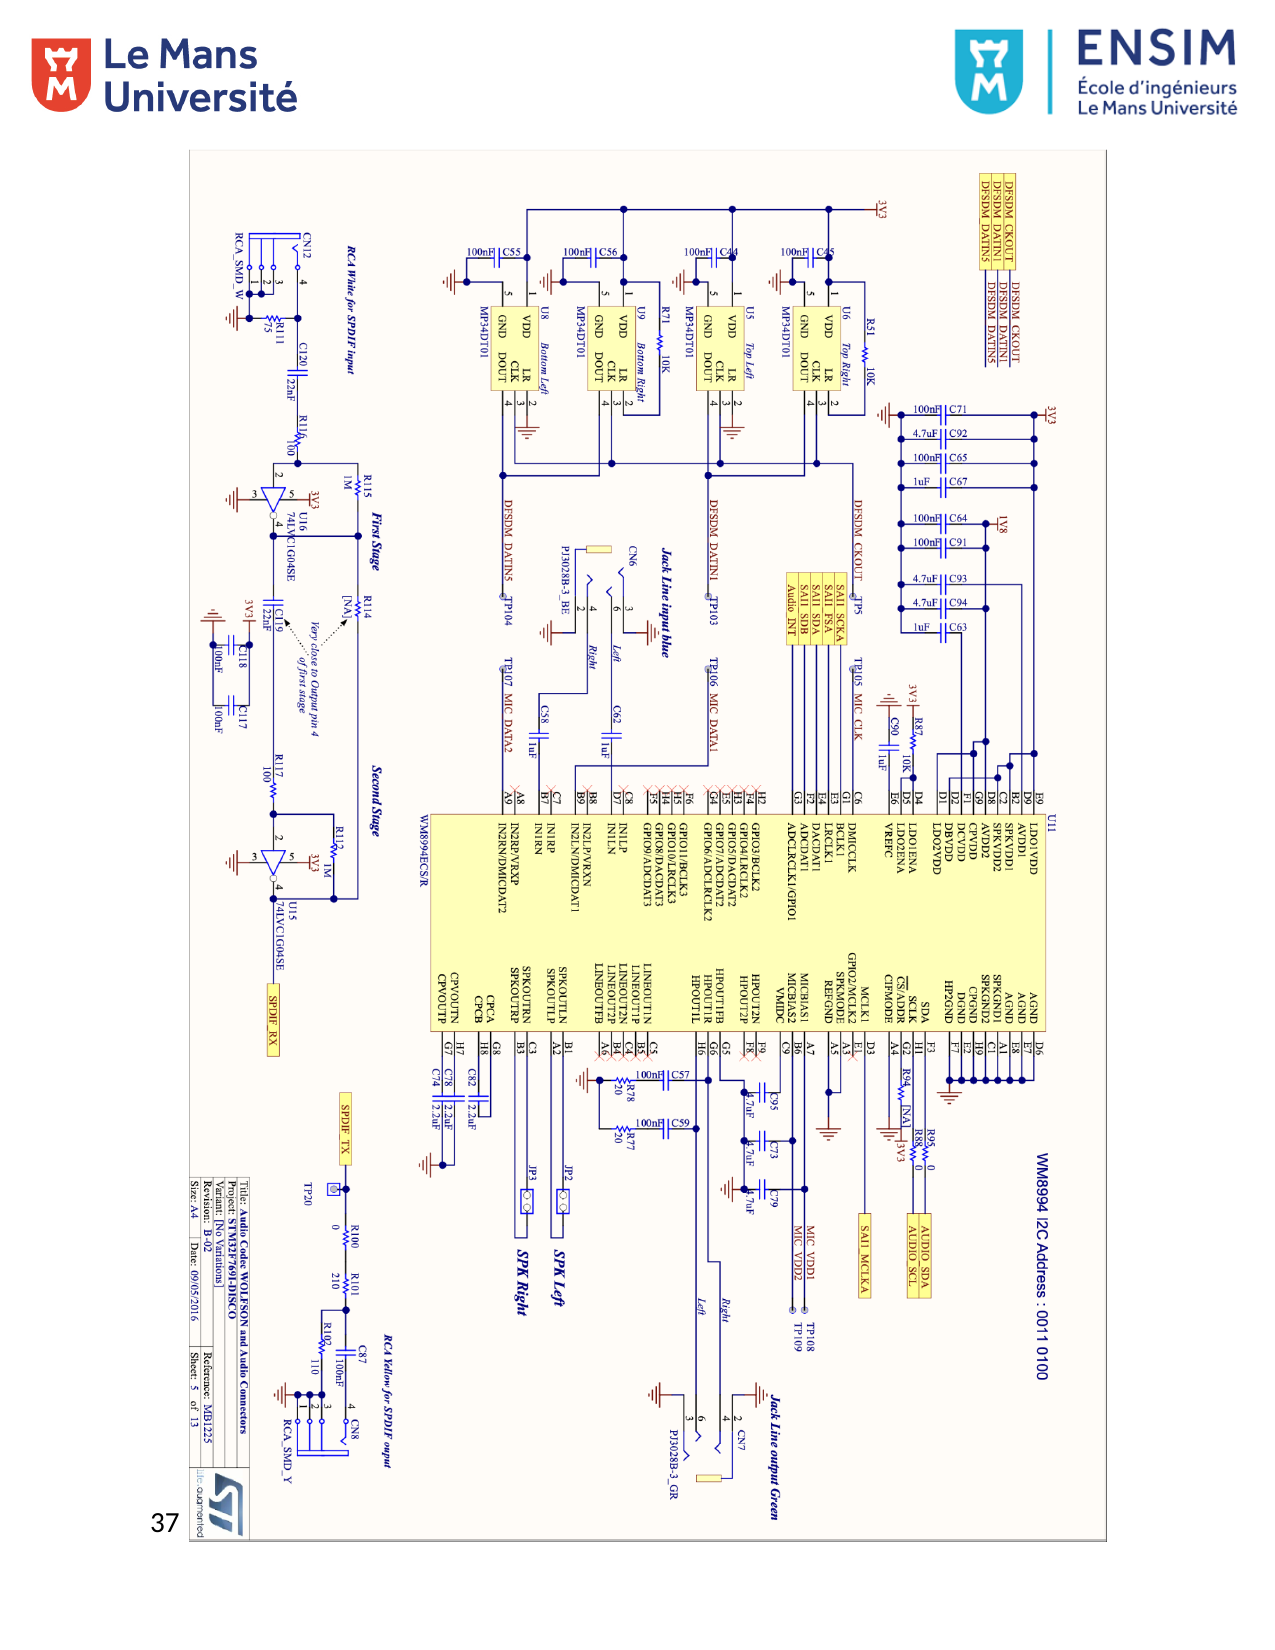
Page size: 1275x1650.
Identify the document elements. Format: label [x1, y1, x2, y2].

picture [11, 16, 317, 133]
picture [190, 151, 1106, 1540]
picture [927, 17, 1259, 130]
